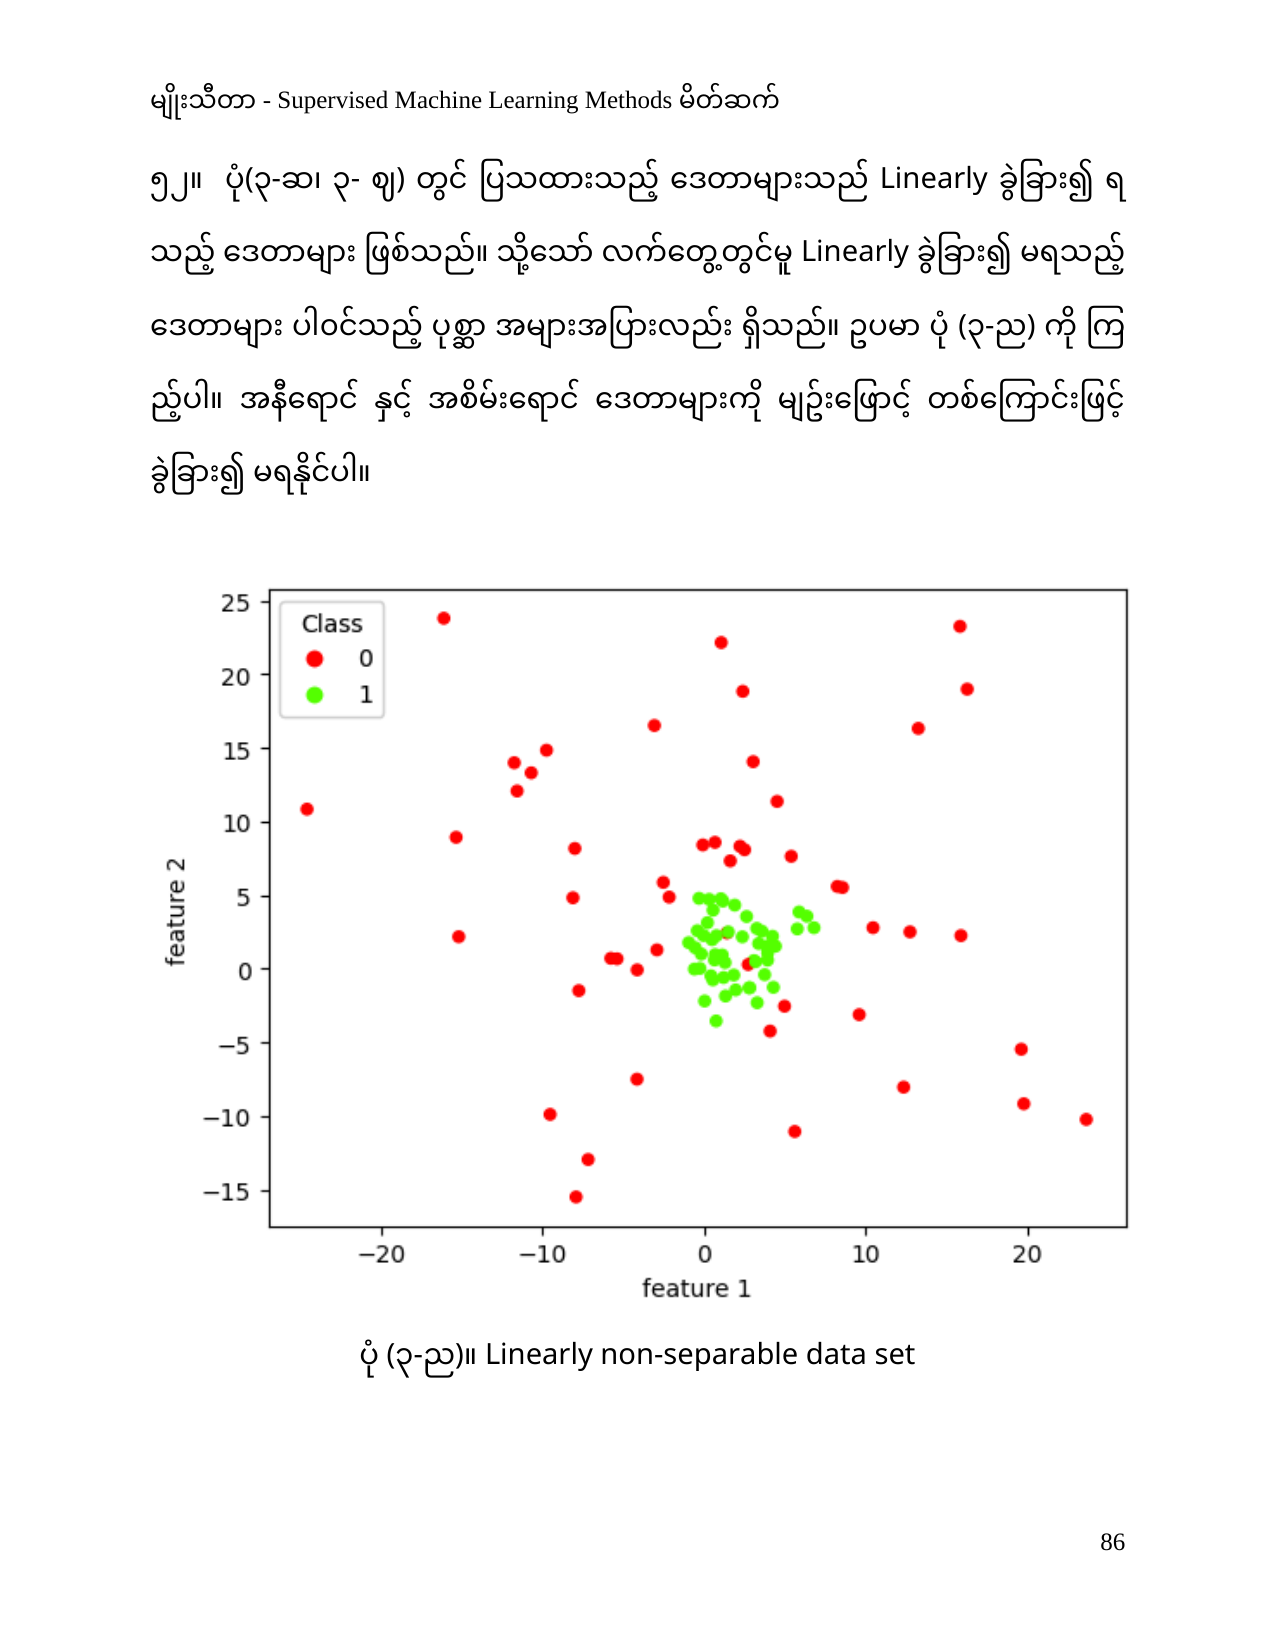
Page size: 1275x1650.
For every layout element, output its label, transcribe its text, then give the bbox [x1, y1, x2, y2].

text ၅၂။ ပုံ(၃-ဆ၊ ၃- ဈ) တွင် ပြသထားသည့် ဒေတာများသည် Linearly ခွဲခြား၍ ရသည့် ဒေတာများ ဖြစ်သည်။ သို့သော် လက်တွေ့တွင်မူ Linearly ခွဲခြား၍ မရသည့် ဒေတာများ ပါ၀င်သည့် ပုစ္ဆာ အများအပြားလည်း ရှိသည်။ ဥပမာ ပုံ (၃-ည) ကို ကြည့်ပါ။ အနီရောင် နှင့် အစိမ်းရောင် ဒေတာများကို မျဥ်းဖြောင့် တစ်ကြောင်းဖြင့် ခွဲခြား၍ မရနိုင်ပါ။ [150, 150, 1125, 507]
text ပုံ (၃-ည)။ Linearly non-separable data set [150, 1326, 1125, 1390]
